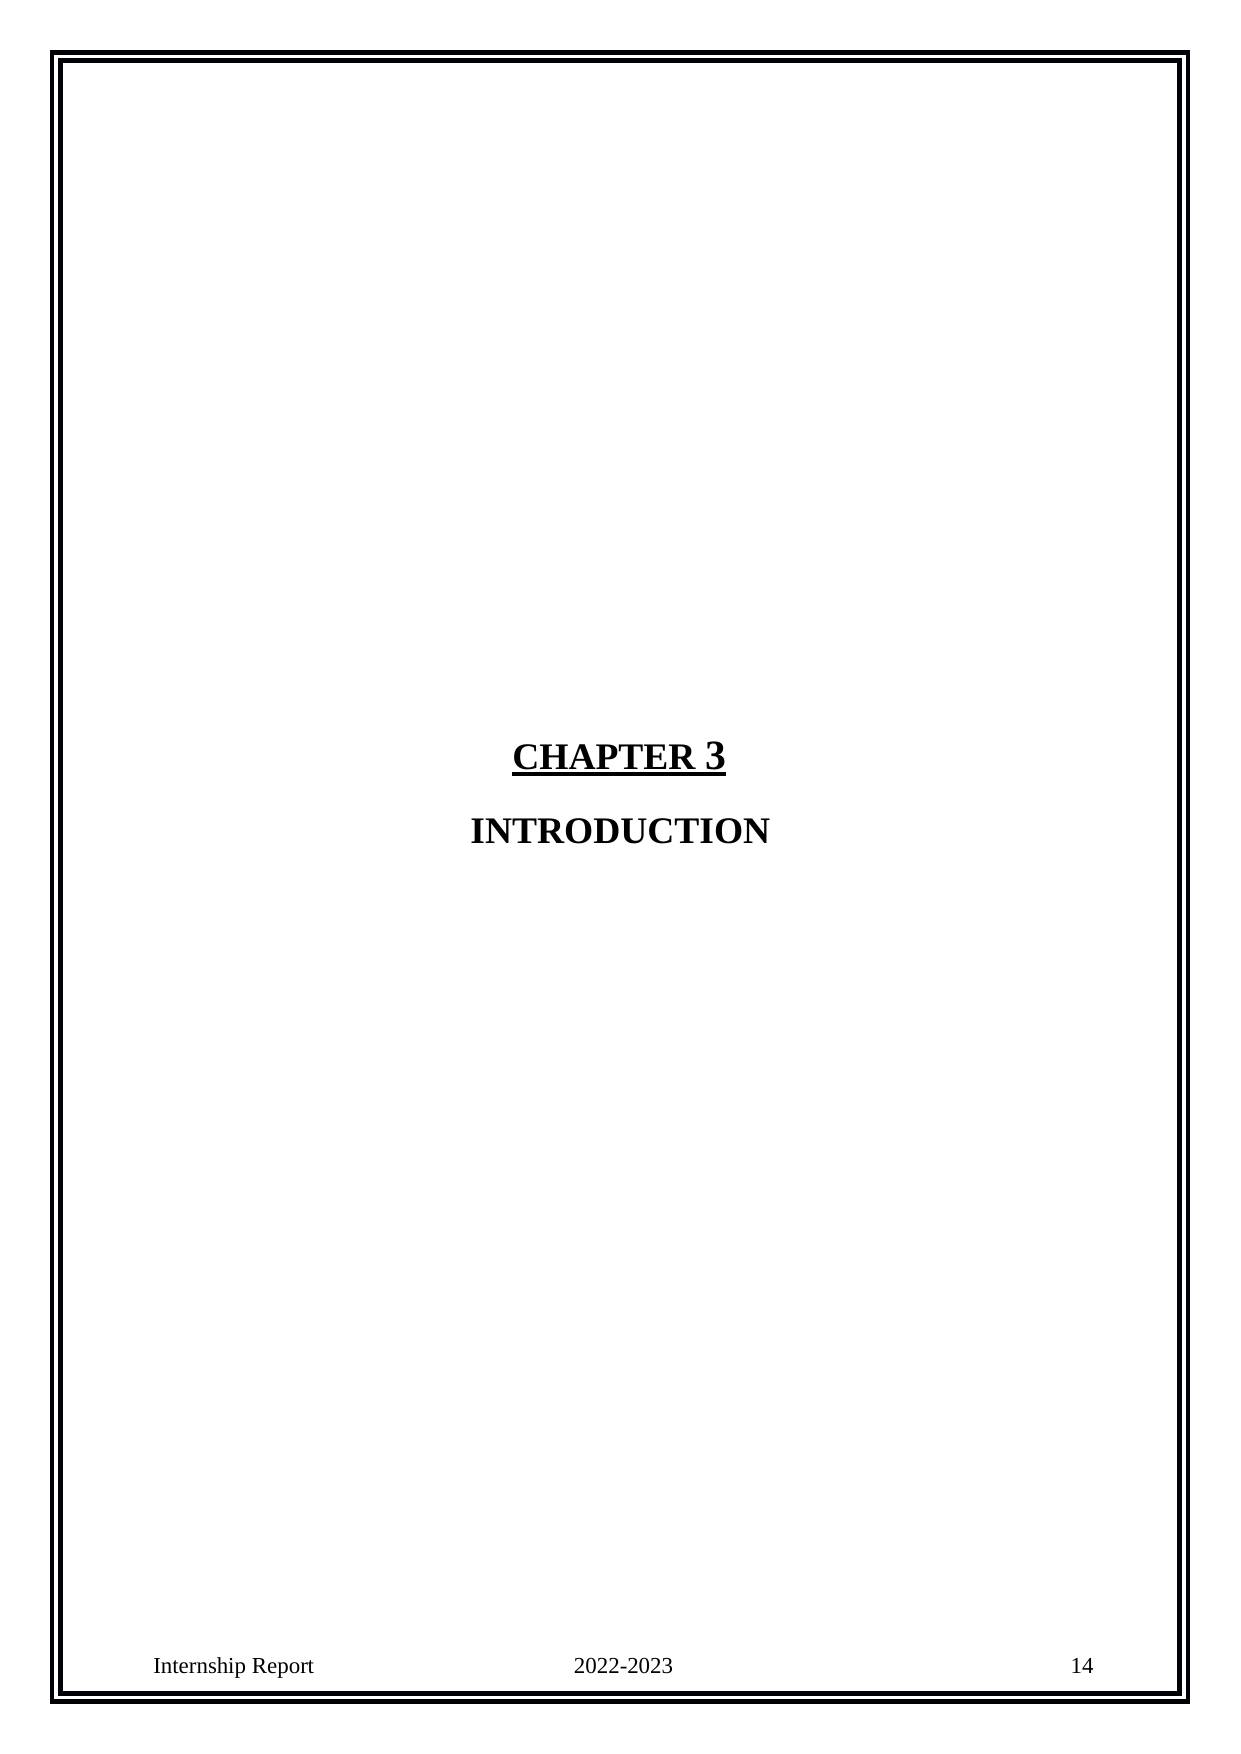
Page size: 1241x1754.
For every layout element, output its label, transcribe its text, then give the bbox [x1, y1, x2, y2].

subtitle CHAPTER 3 INTRODUCTION [467, 731, 770, 852]
